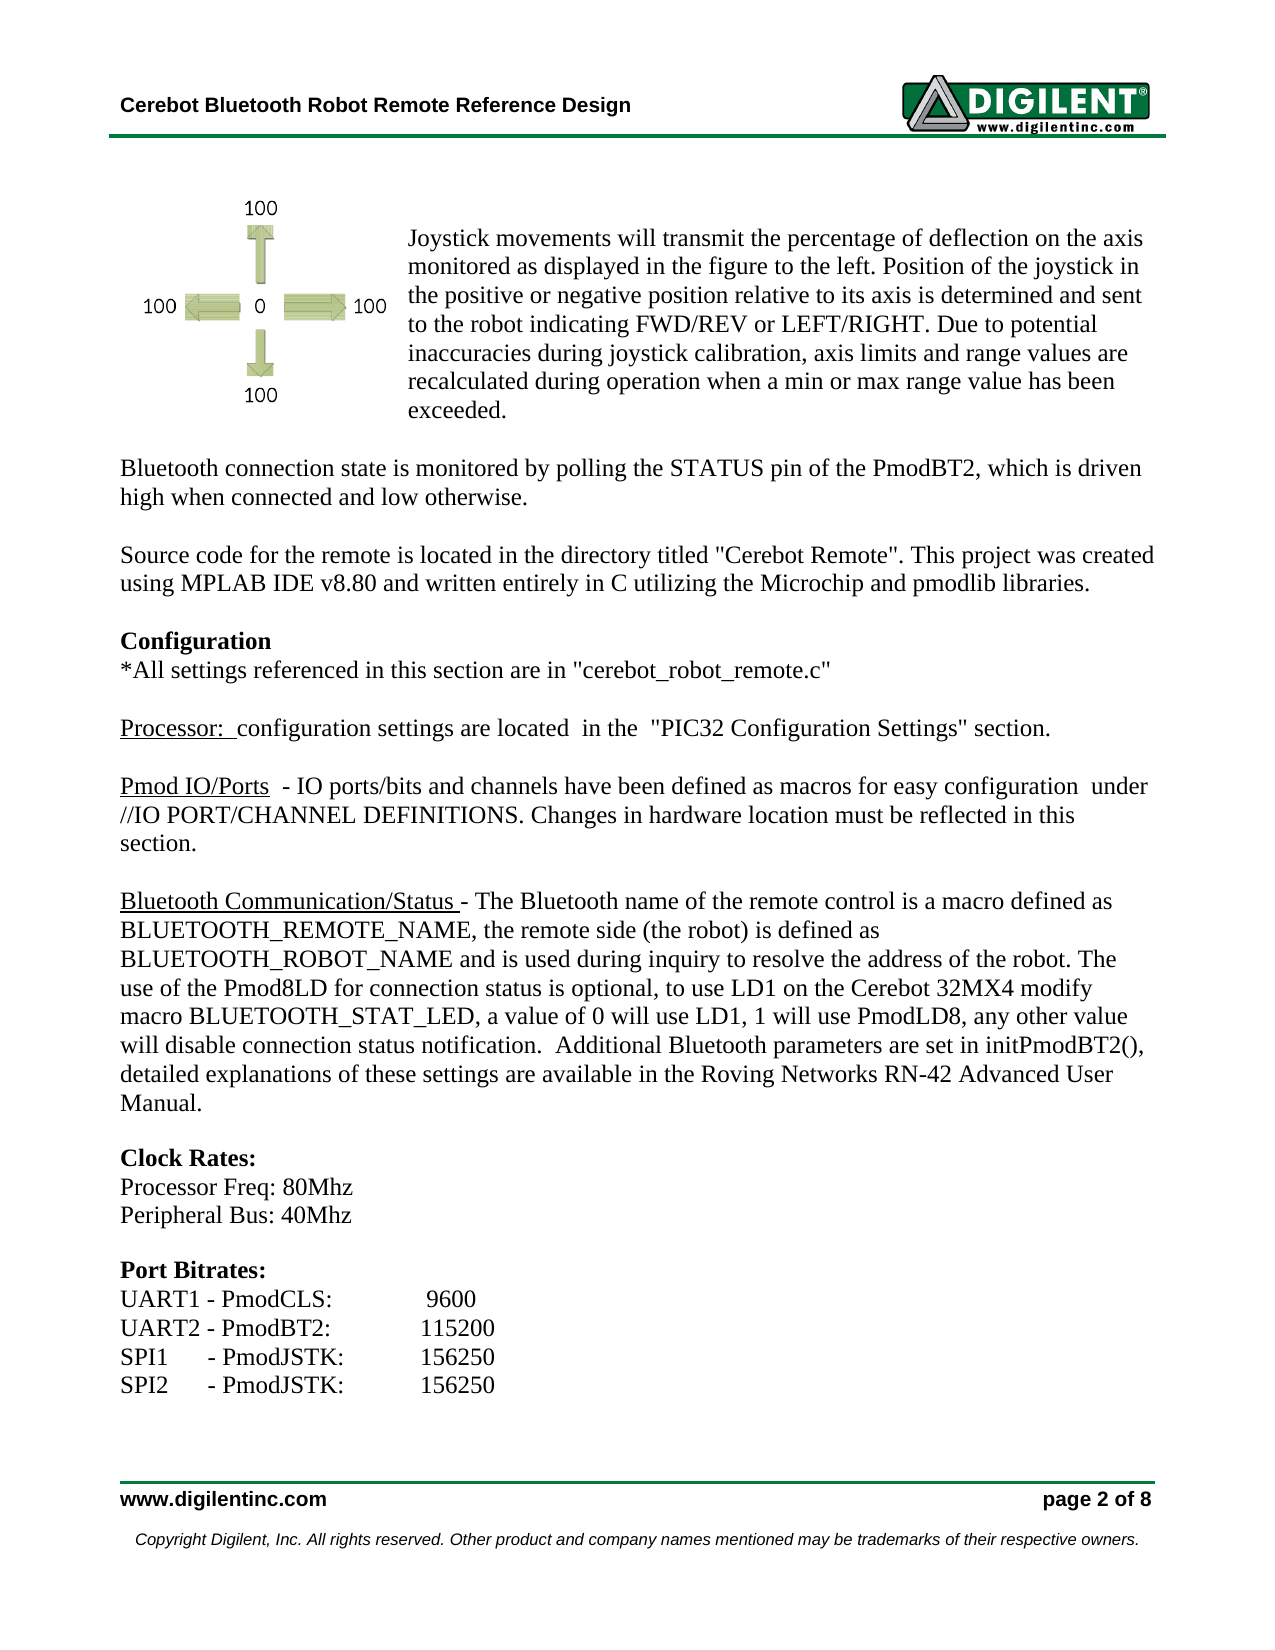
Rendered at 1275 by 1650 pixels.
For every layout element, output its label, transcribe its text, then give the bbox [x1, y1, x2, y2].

text SPI1 - PmodJSTK: 156250 [120, 1342, 1155, 1370]
text Joystick movements will transmit the percentage of deflection on the axis monitored as displayed in the figure to the left. Position of the joystick in the positive or negative position relative to its axis is determined and sent to the robot indicating FWD/REV or LEFT/RIGHT. Due to potential inaccuracies during joystick calibration, axis limits and range values are recalculated during operation when a min or max range value has been exceeded. [120, 223, 1155, 424]
text Bluetooth connection state is monitored by polling the STATUS pin of the PmodBT2, which is driven high when connected and low otherwise. [120, 453, 1155, 511]
text SPI2 - PmodJSTK: 156250 [120, 1370, 1155, 1399]
text Peripheral Bus: 40Mhz [120, 1200, 1155, 1229]
text UART2 - PmodBT2: 115200 [120, 1313, 1155, 1342]
picture [902, 75, 1150, 134]
text Processor: configuration settings are located in the "PIC32 Configuration Settings" section. [120, 713, 1155, 742]
text Processor Freq: 80Mhz [120, 1172, 1155, 1200]
text Port Bitrates: [120, 1255, 1155, 1284]
text Bluetooth Communication/Status - The Bluetooth name of the remote control is a macro defined as BLUETOOTH_REMOTE_NAME, the remote side (the robot) is defined as BLUETOOTH_ROBOT_NAME and is used during inquiry to resolve the address of the robot. The use of the Pmod8LD for connection status is optional, to use LD1 on the Cerebot 32MX4 modify macro BLUETOOTH_STAT_LED, a value of 0 will use LD1, 1 will use PmodLD8, any other value will disable connection status notification. Additional Bluetooth parameters are set in initPmodBT2(), detailed explanations of these settings are available in the Roving Networks RN-42 Advanced User Manual. [120, 886, 1155, 1116]
text Pmod IO/Ports - IO ports/bits and channels have been defined as macros for easy configuration under //IO PORT/CHANNEL DEFINITIONS. Changes in hardware location must be reflected in this section. [120, 771, 1155, 857]
text Configuration *All settings referenced in this section are in "cerebot_robot_remote.c" [120, 626, 1155, 684]
text UART1 - PmodCLS: 9600 [120, 1284, 1155, 1313]
text Clock Rates: [120, 1143, 1155, 1172]
text Source code for the remote is located in the directory titled "Cerebot Remote". This project was created using MPLAB IDE v8.80 and written entirely in C utilizing the Microchip and pmodlib libraries. [120, 540, 1155, 597]
